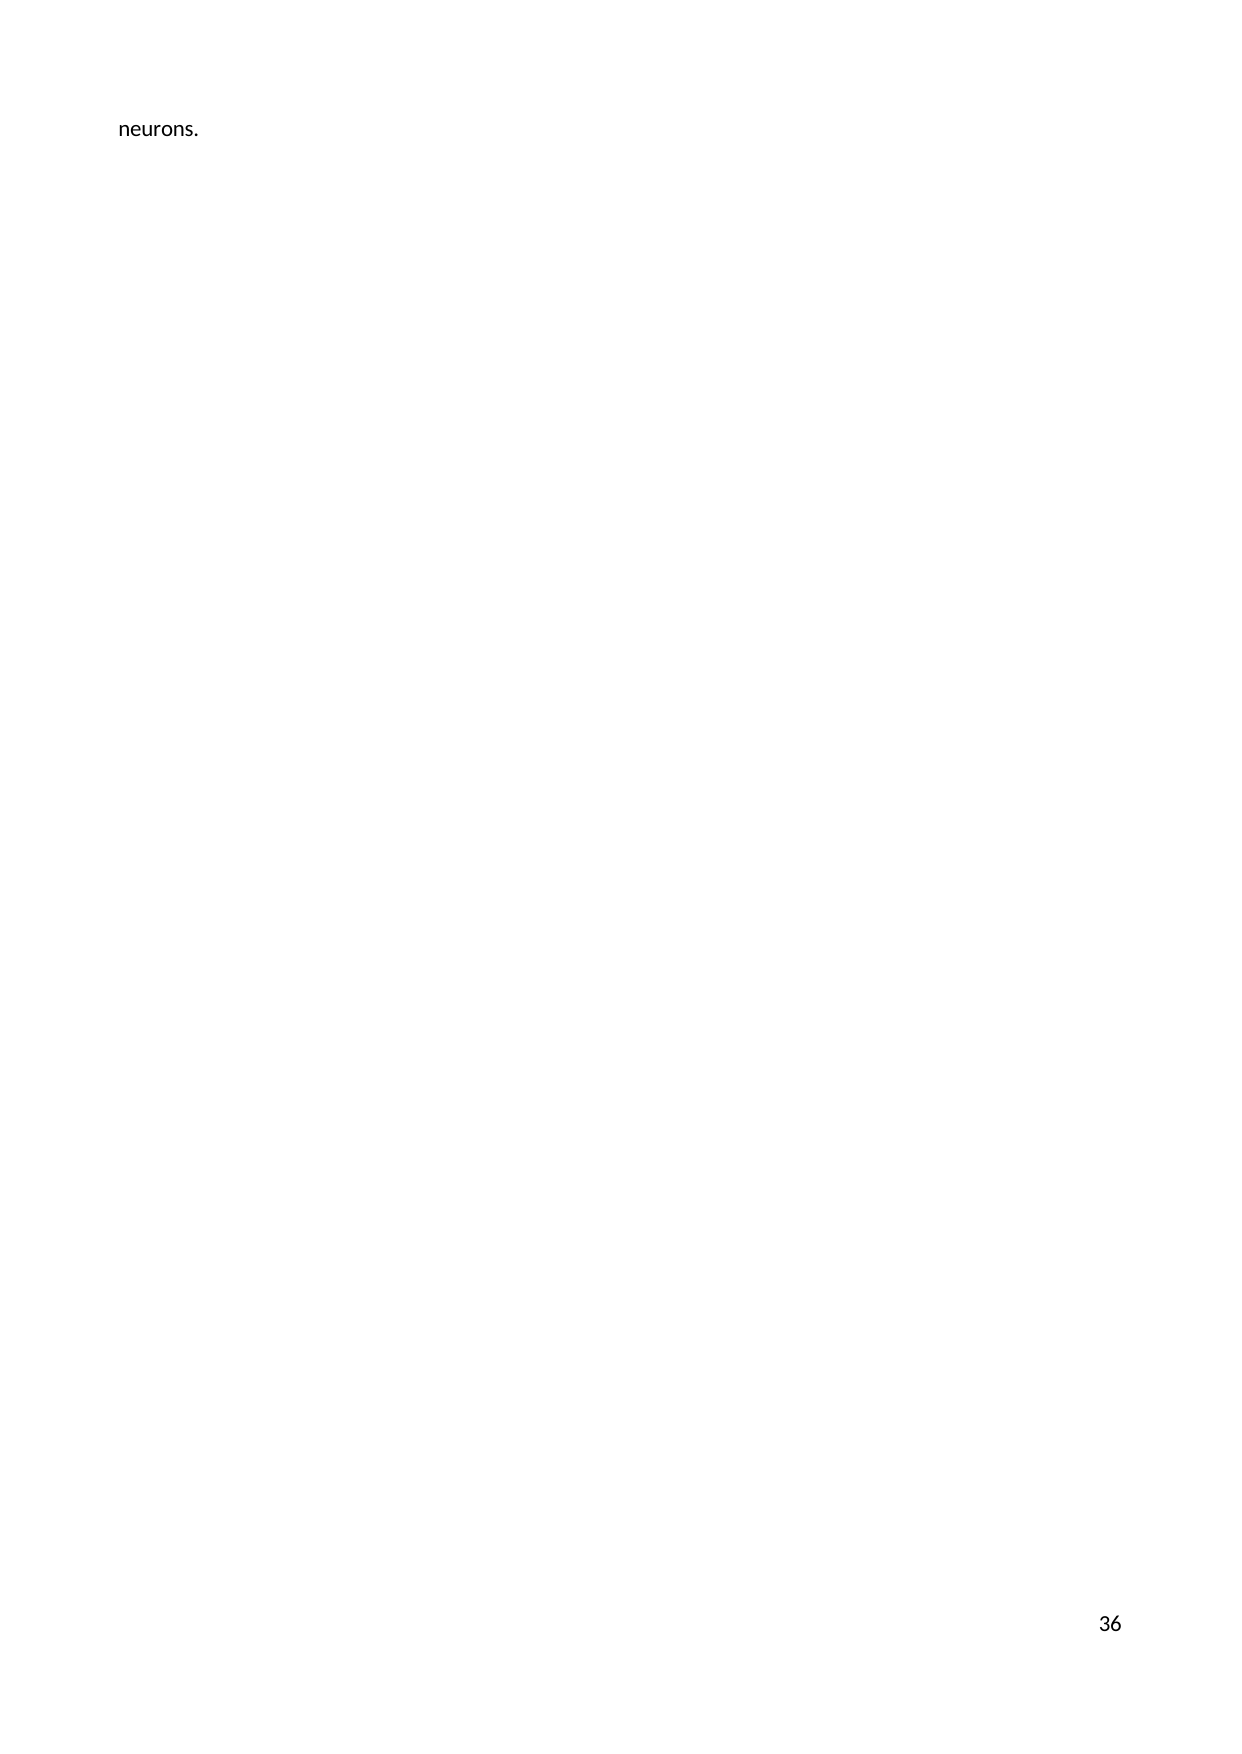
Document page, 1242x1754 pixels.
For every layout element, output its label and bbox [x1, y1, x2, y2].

text [81, 114, 1138, 143]
